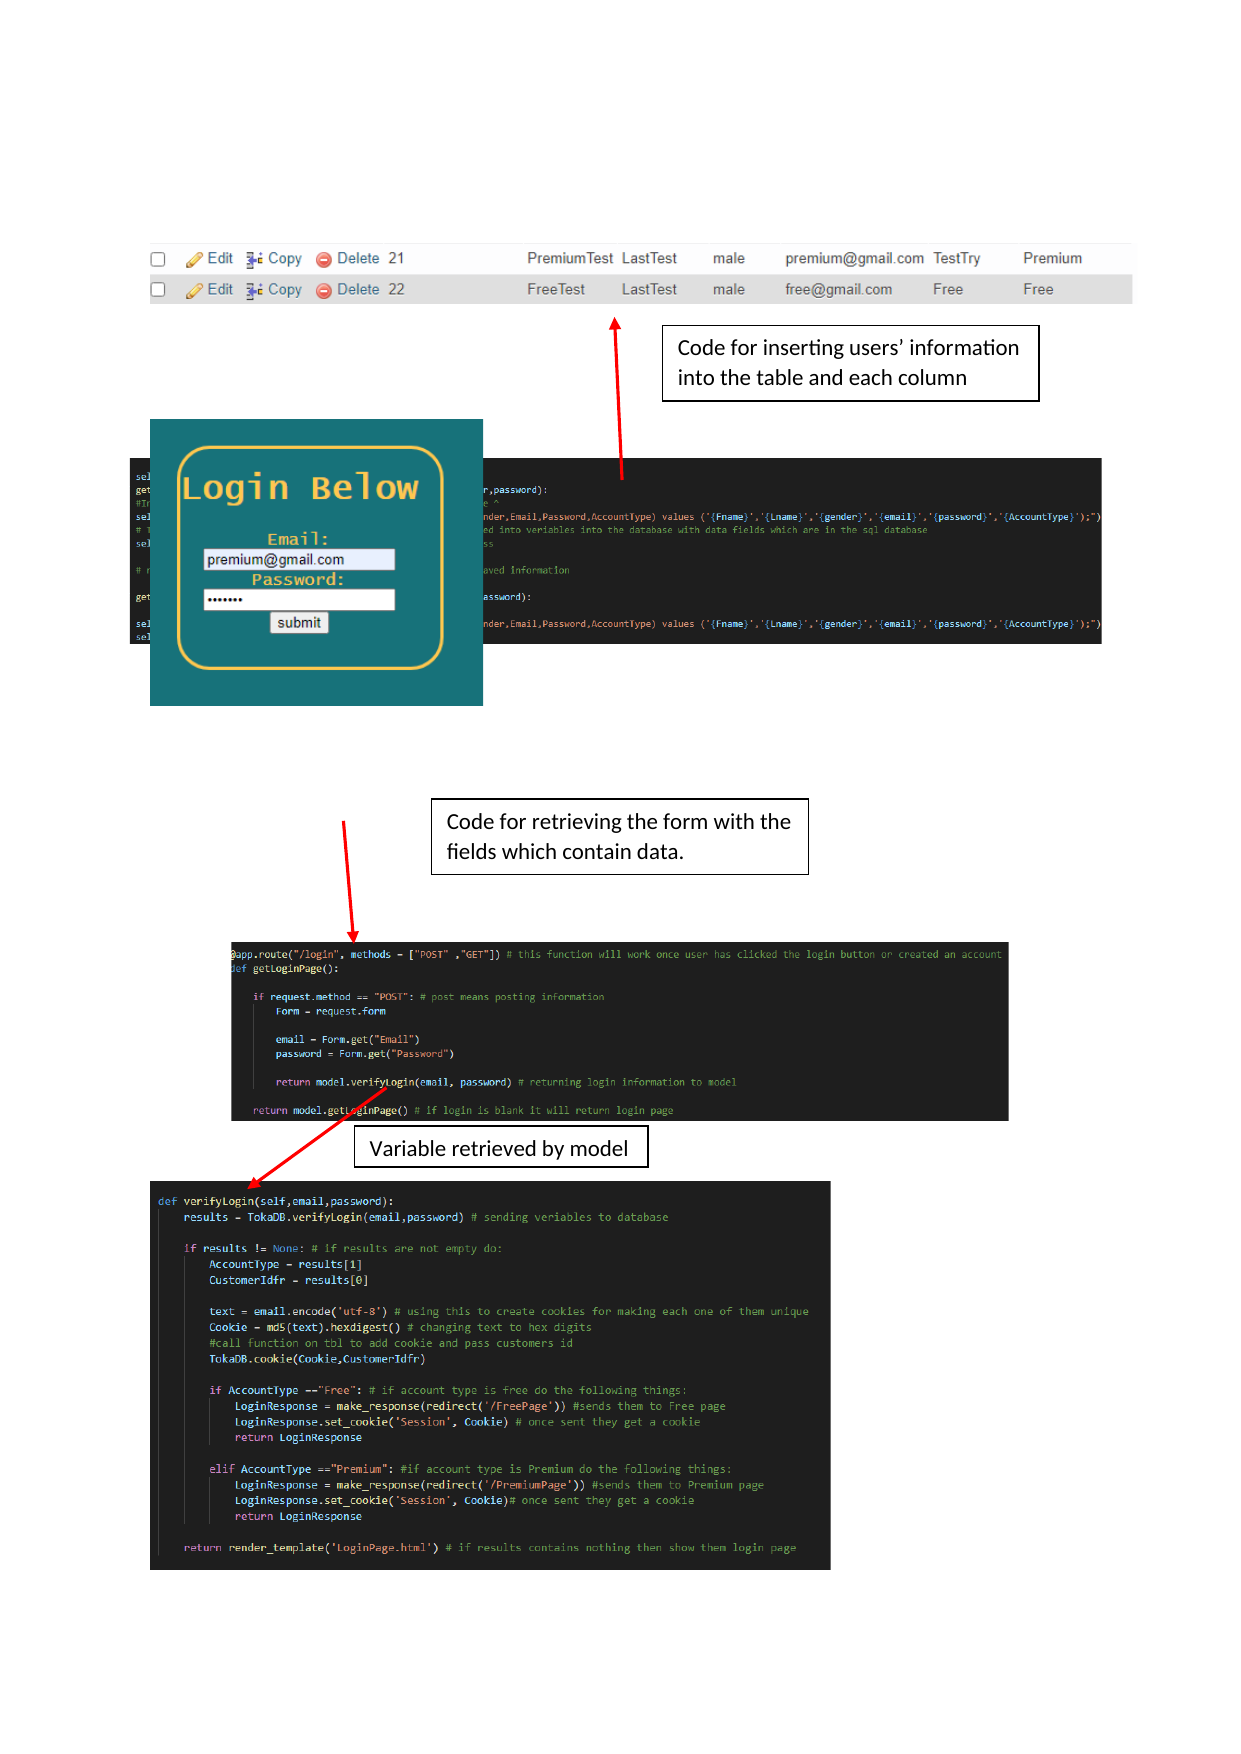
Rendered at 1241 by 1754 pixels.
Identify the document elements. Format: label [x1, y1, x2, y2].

picture [150, 243, 1138, 304]
picture [129, 419, 1102, 706]
picture [150, 1181, 831, 1570]
picture [231, 942, 1009, 1121]
